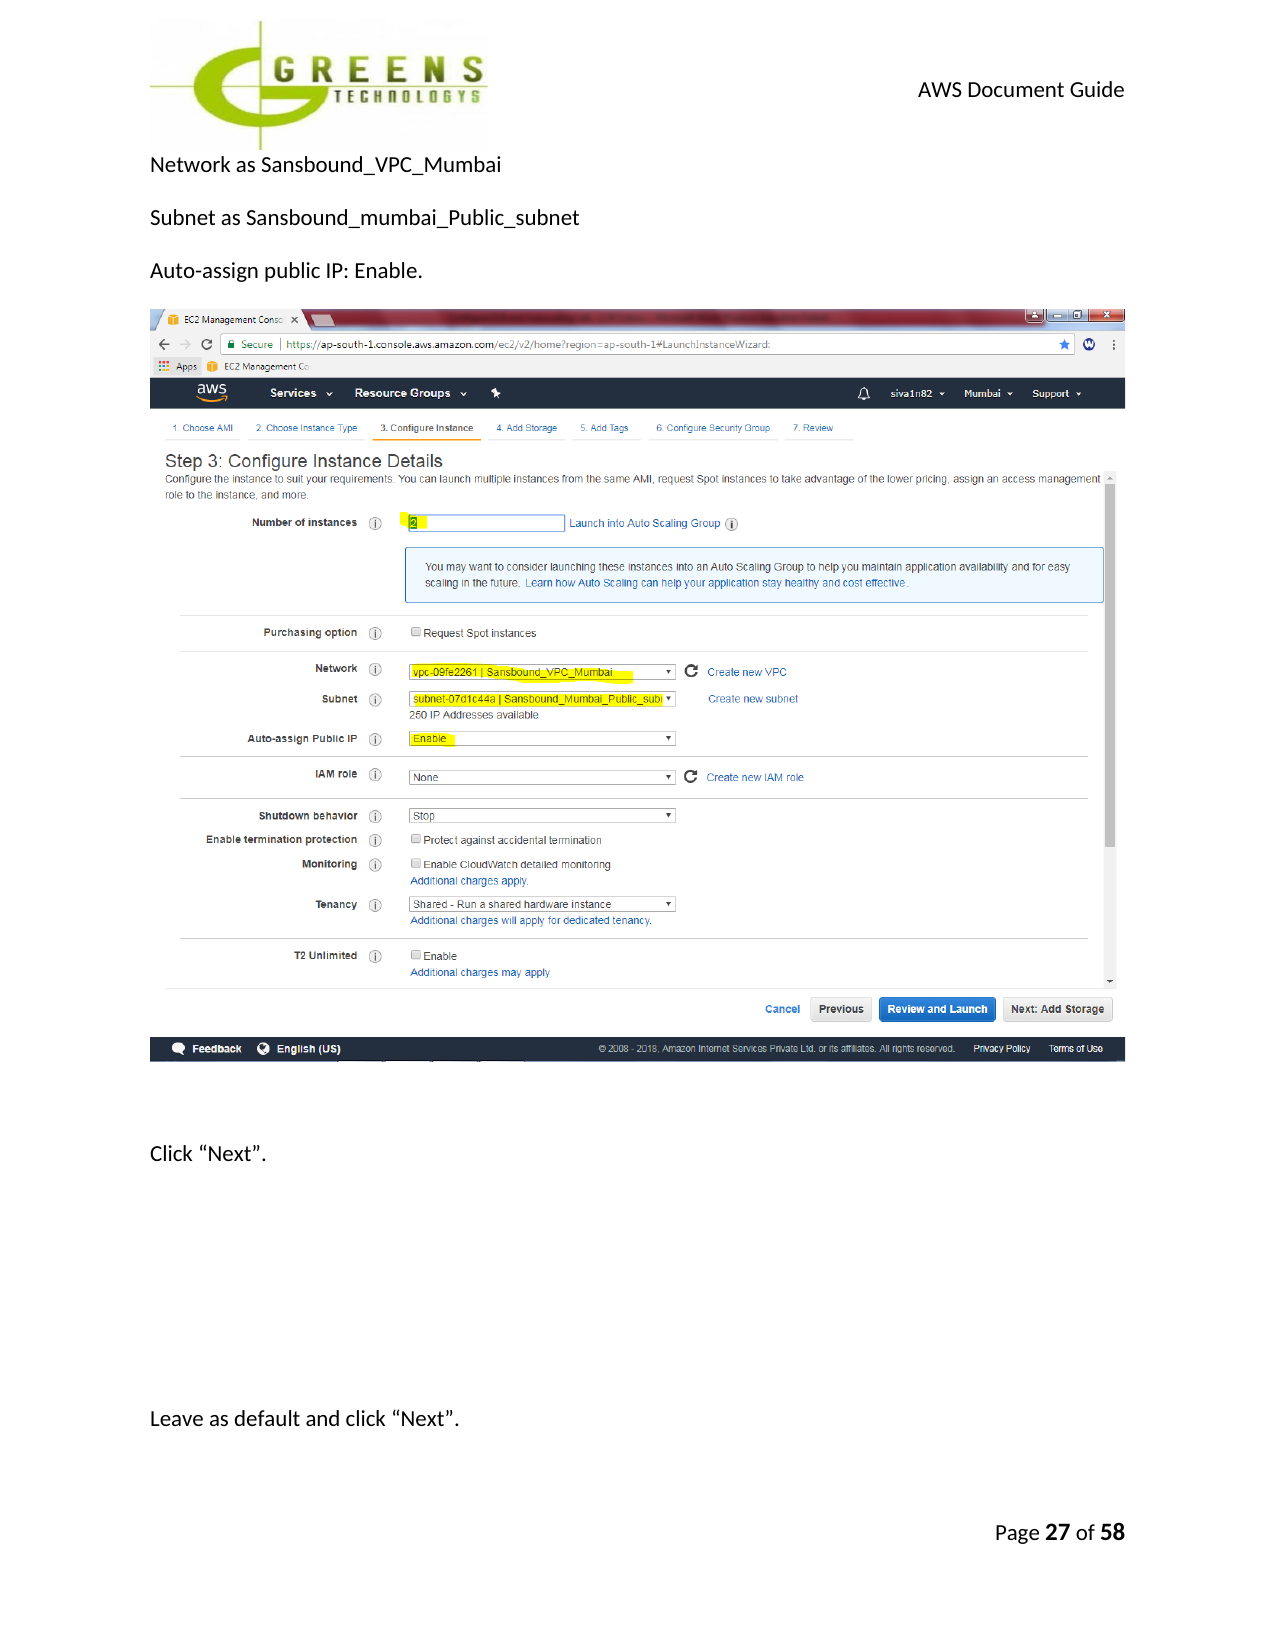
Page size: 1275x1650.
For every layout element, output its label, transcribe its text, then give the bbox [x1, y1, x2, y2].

text Leave as default and click “Next”. [150, 1404, 1125, 1433]
text Auto-assign public IP: Enable. [150, 256, 1125, 284]
picture [150, 309, 1125, 1062]
picture [150, 11, 488, 150]
text Subnet as Sansbound_mumbai_Public_subnet [150, 203, 1125, 231]
text Network as Sansbound_VPC_Mumbai [150, 150, 1125, 178]
text Click “Next”. [150, 1139, 1125, 1167]
